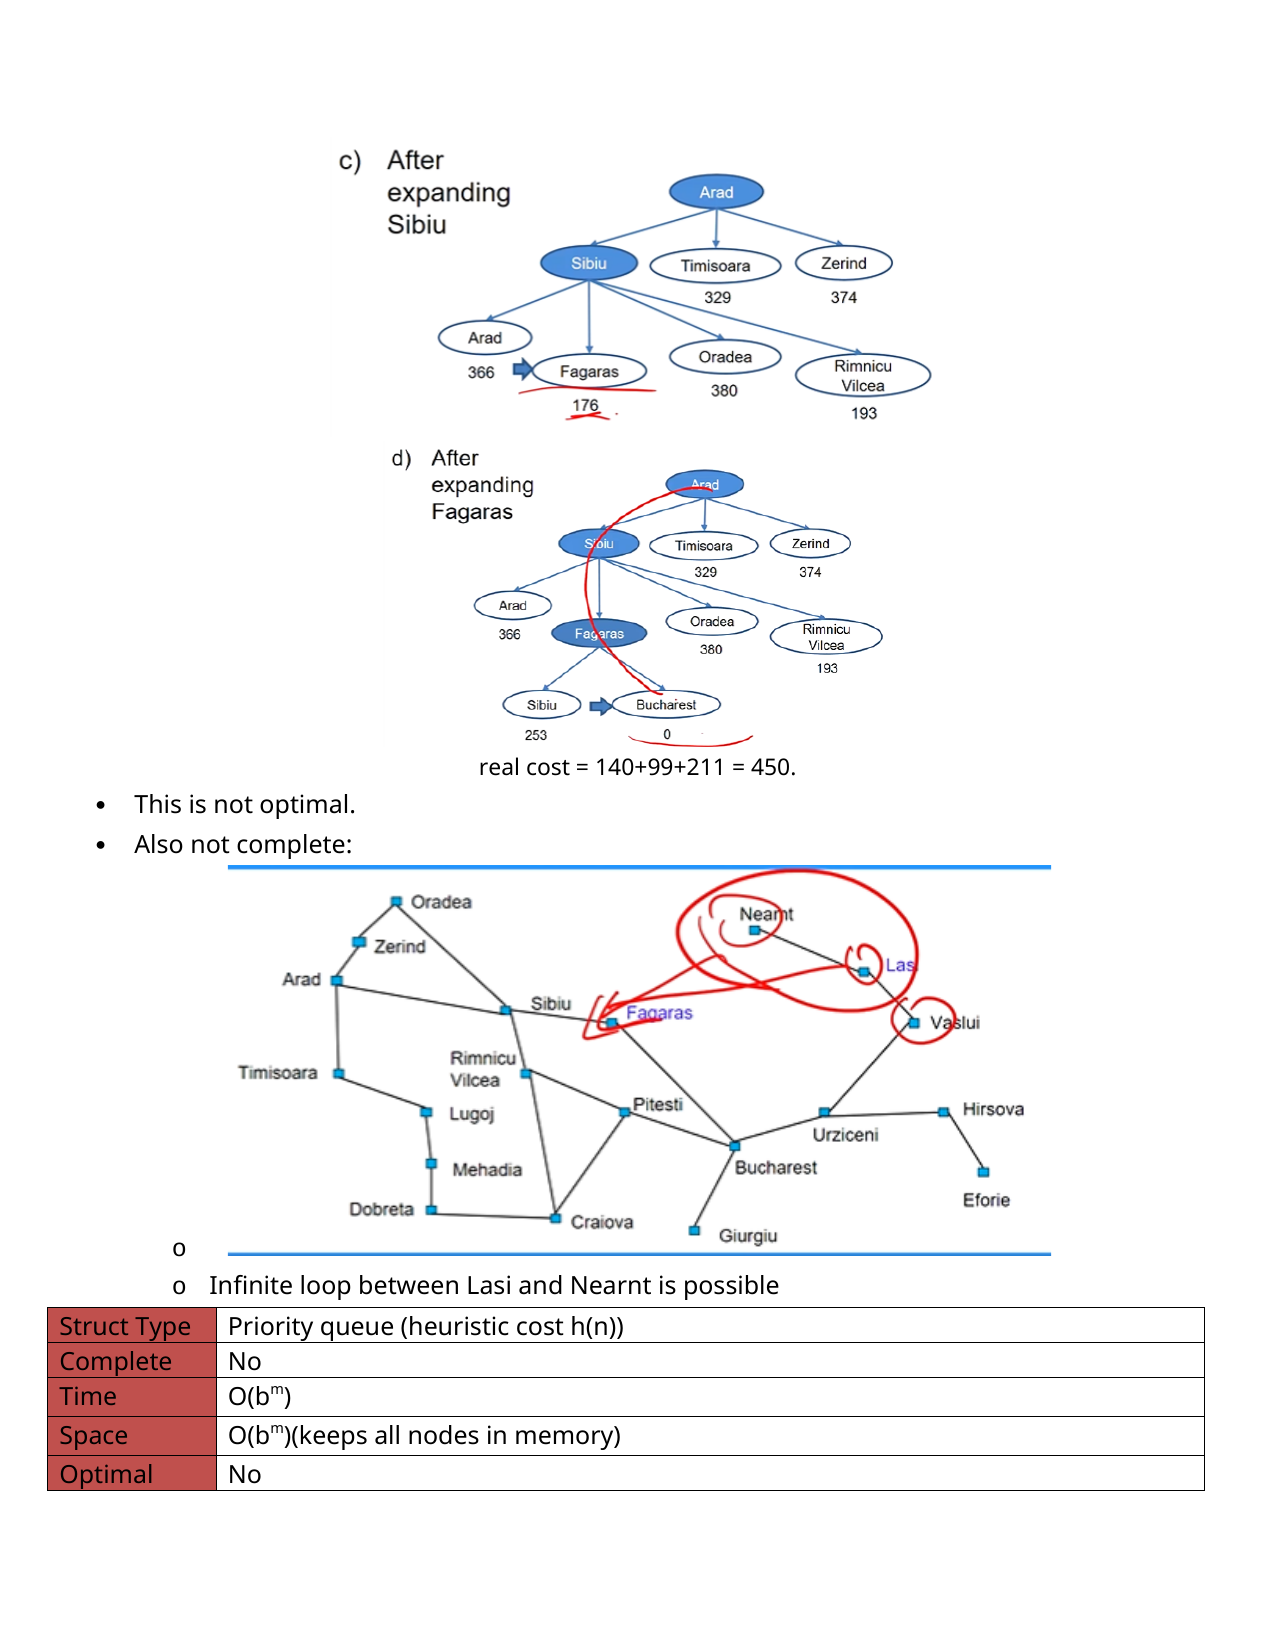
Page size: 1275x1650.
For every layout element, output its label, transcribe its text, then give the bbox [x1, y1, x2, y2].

list This is not optimal. [97, 787, 1216, 821]
table_cell Complete [48, 1343, 216, 1377]
table_cell No [217, 1456, 1204, 1490]
text real cost = 140+99+211 = 450. [59, 751, 1216, 782]
table_cell Optimal [48, 1456, 216, 1490]
table_cell O(bm)(keeps all nodes in memory) [217, 1417, 1204, 1455]
list Also not complete: [97, 826, 1216, 860]
list Infinite loop between Lasi and Nearnt is possible [172, 1268, 1216, 1302]
table_cell O(bm) [217, 1378, 1204, 1416]
table_cell No [217, 1343, 1204, 1377]
table_cell Time [48, 1378, 216, 1416]
table_header Struct Type [48, 1308, 216, 1342]
table_cell Space [48, 1417, 216, 1455]
table_header Priority queue (heuristic cost h(n)) [217, 1308, 1204, 1342]
